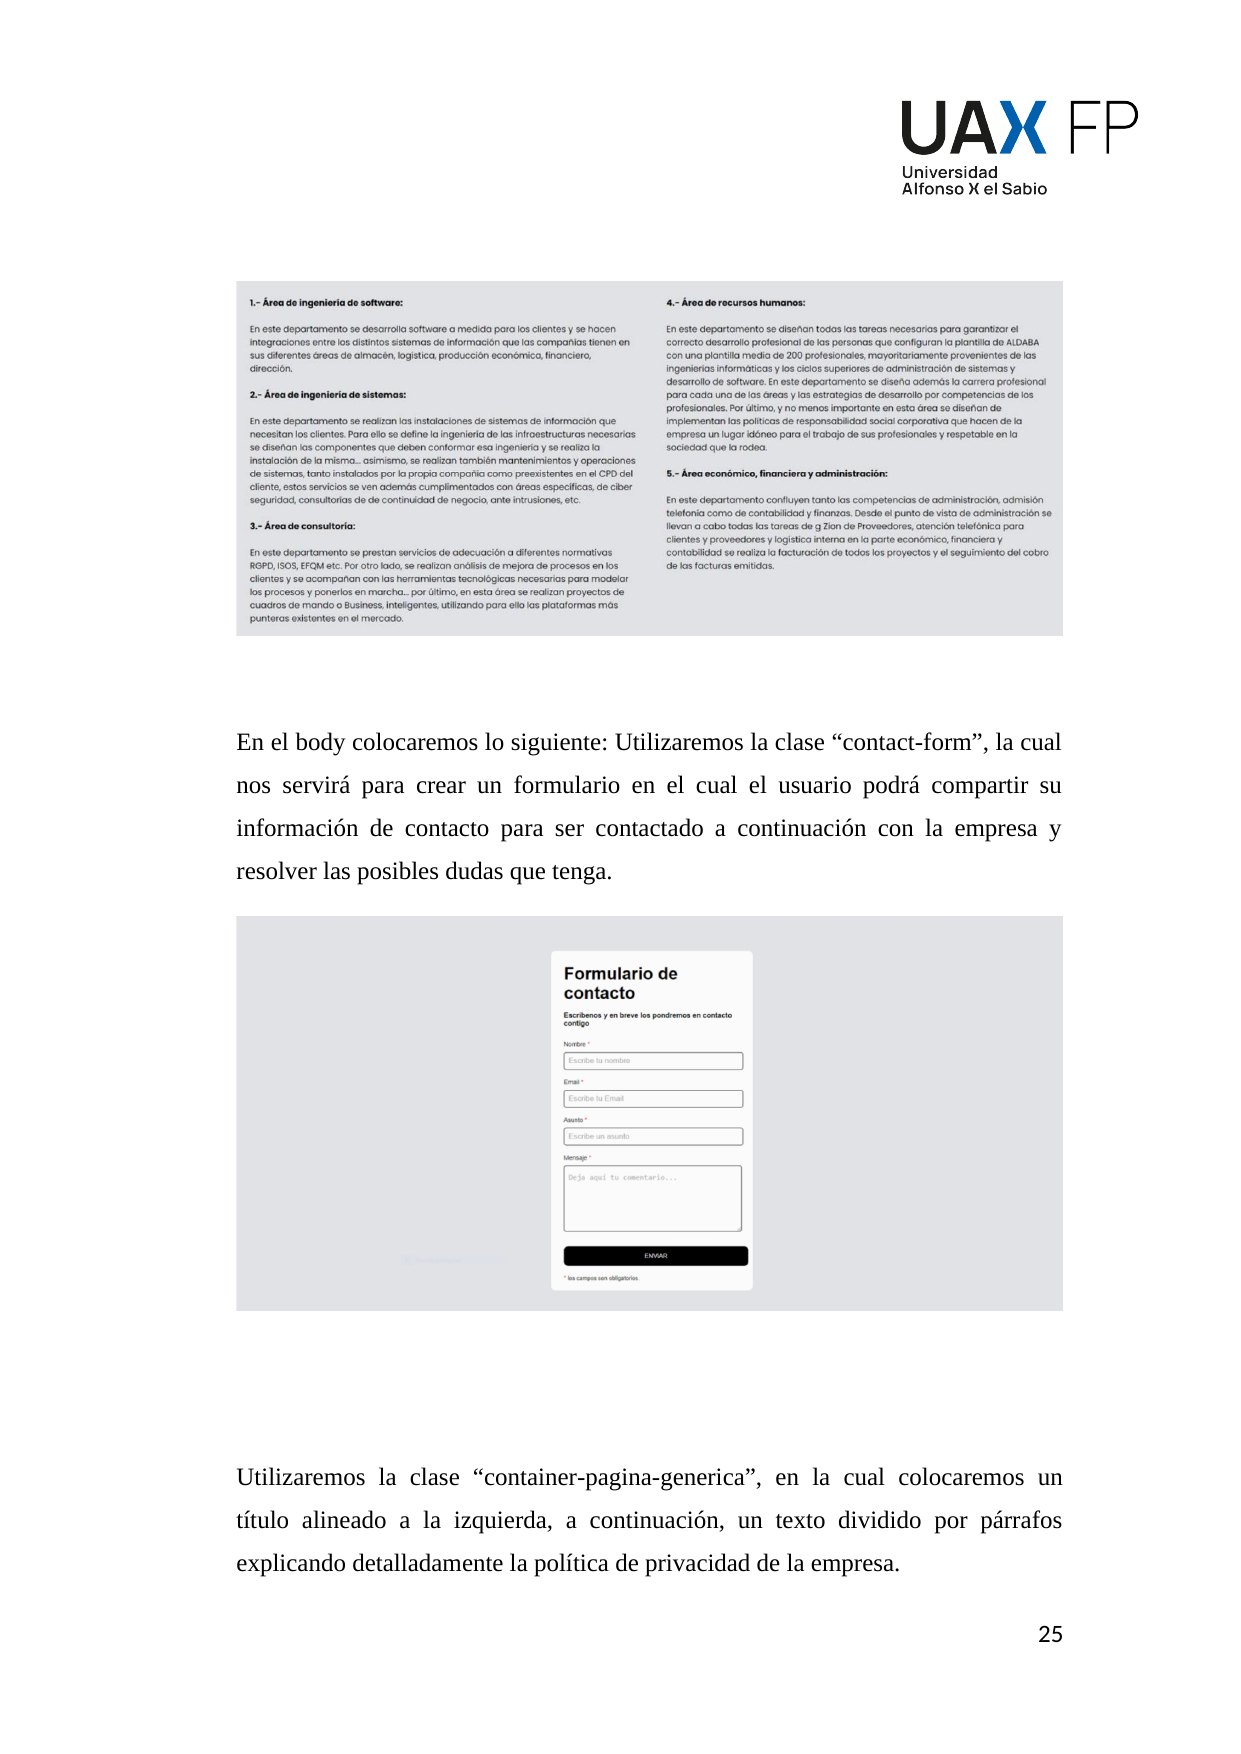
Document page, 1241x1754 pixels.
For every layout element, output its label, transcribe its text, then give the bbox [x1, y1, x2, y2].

picture [236, 916, 1063, 1311]
picture [236, 281, 1063, 636]
text En el body colocaremos lo siguiente: Utilizaremos la clase “contact-form”, la cual nos servirá para crear un formulario en el cual el usuario podrá compartir su información de contacto para ser contactado a continuación con la empresa y resolver las posibles dudas que tenga. [236, 727, 1063, 885]
text Utilizaremos la clase “container-pagina-generica”, en la cual colocaremos un título alineado a la izquierda, a continuación, un texto dividido por párrafos explicando detalladamente la política de privacidad de la empresa. [236, 1462, 1063, 1577]
picture [875, 75, 1164, 221]
